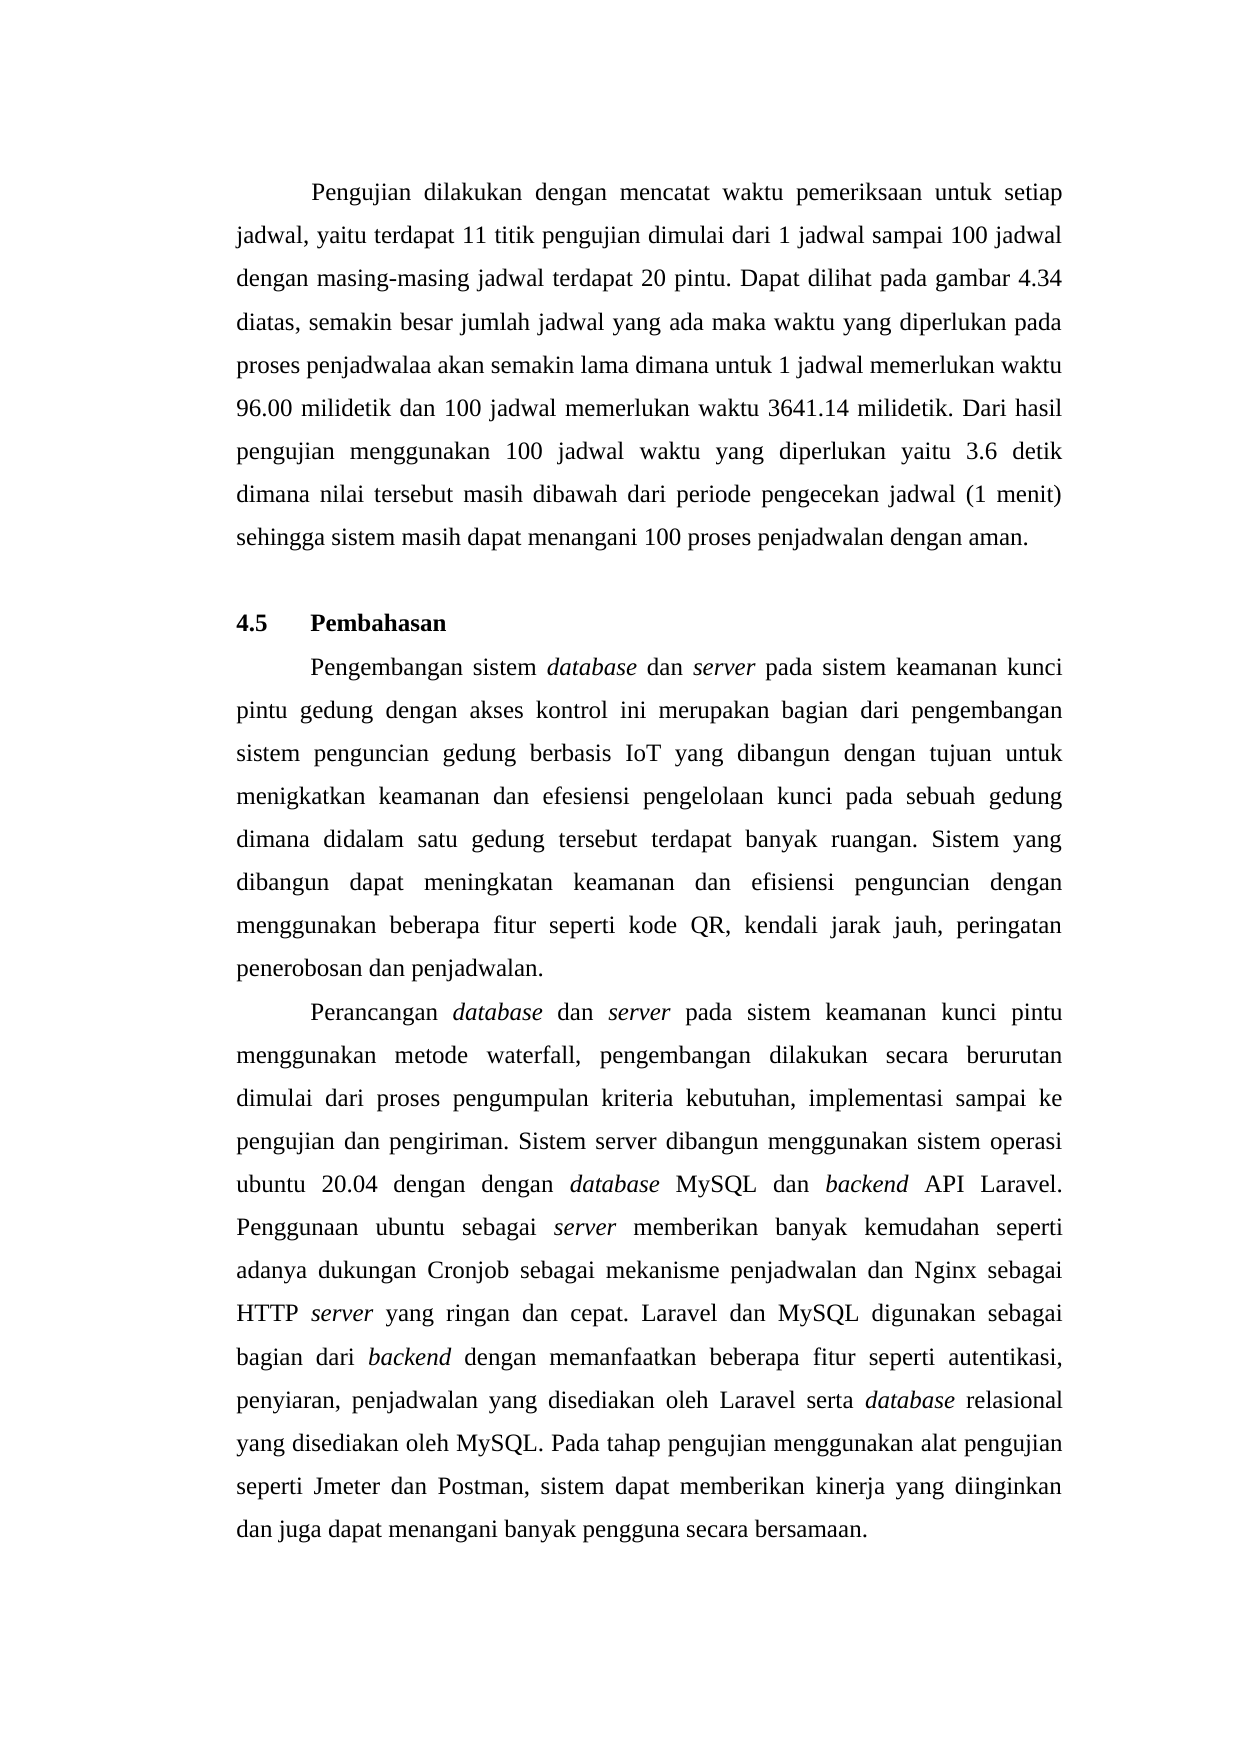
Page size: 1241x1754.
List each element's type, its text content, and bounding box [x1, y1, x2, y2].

text Pembahasan [236, 608, 1063, 637]
text Pengembangan sistem database dan server pada sistem keamanan kunci pintu gedung dengan akses kontrol ini merupakan bagian dari pengembangan sistem penguncian gedung berbasis IoT yang dibangun dengan tujuan untuk menigkatkan keamanan dan efesiensi pengelolaan kunci pada sebuah gedung dimana didalam satu gedung tersebut terdapat banyak ruangan. Sistem yang dibangun dapat meningkatan keamanan dan efisiensi penguncian dengan menggunakan beberapa fitur seperti kode QR, kendali jarak jauh, peringatan penerobosan dan penjadwalan. [236, 652, 1063, 982]
text Pengujian dilakukan dengan mencatat waktu pemeriksaan untuk setiap jadwal, yaitu terdapat 11 titik pengujian dimulai dari 1 jadwal sampai 100 jadwal dengan masing-masing jadwal terdapat 20 pintu. Dapat dilihat pada gambar 4.34 diatas, semakin besar jumlah jadwal yang ada maka waktu yang diperlukan pada proses penjadwalaa akan semakin lama dimana untuk 1 jadwal memerlukan waktu 96.00 milidetik dan 100 jadwal memerlukan waktu 3641.14 milidetik. Dari hasil pengujian menggunakan 100 jadwal waktu yang diperlukan yaitu 3.6 detik dimana nilai tersebut masih dibawah dari periode pengecekan jadwal (1 menit) sehingga sistem masih dapat menangani 100 proses penjadwalan dengan aman. [236, 177, 1063, 551]
text Perancangan database dan server pada sistem keamanan kunci pintu menggunakan metode waterfall, pengembangan dilakukan secara berurutan dimulai dari proses pengumpulan kriteria kebutuhan, implementasi sampai ke pengujian dan pengiriman. Sistem server dibangun menggunakan sistem operasi ubuntu 20.04 dengan dengan database MySQL dan backend API Laravel. Penggunaan ubuntu sebagai server memberikan banyak kemudahan seperti adanya dukungan Cronjob sebagai mekanisme penjadwalan dan Nginx sebagai HTTP server yang ringan dan cepat. Laravel dan MySQL digunakan sebagai bagian dari backend dengan memanfaatkan beberapa fitur seperti autentikasi, penyiaran, penjadwalan yang disediakan oleh Laravel serta database relasional yang disediakan oleh MySQL. Pada tahap pengujian menggunakan alat pengujian seperti Jmeter dan Postman, sistem dapat memberikan kinerja yang diinginkan dan juga dapat menangani banyak pengguna secara bersamaan. [236, 997, 1063, 1543]
